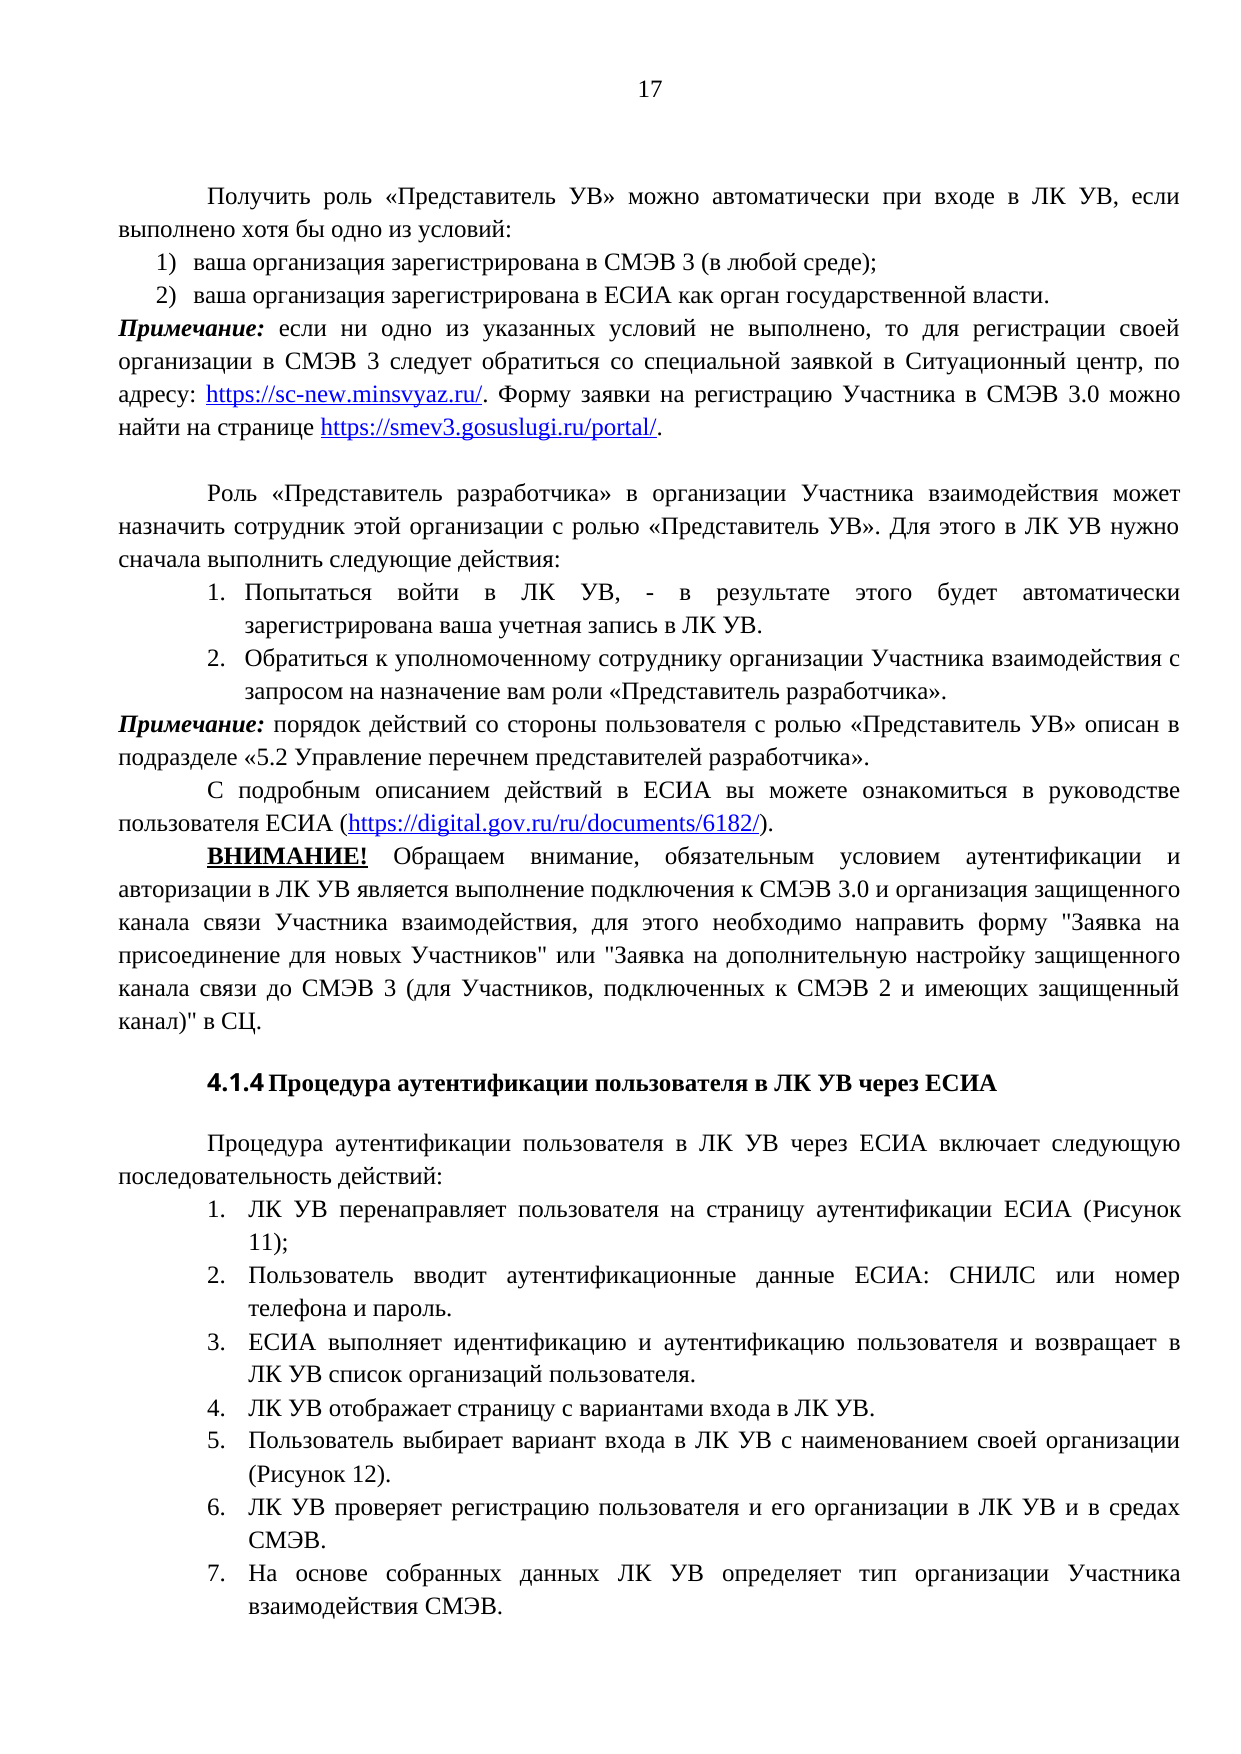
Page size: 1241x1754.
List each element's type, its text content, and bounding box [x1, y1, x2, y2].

text ЛК УВ отображает страницу с вариантами входа в ЛК УВ. [207, 1393, 1181, 1421]
text На основе собранных данных ЛК УВ определяет тип организации Участника взаимодействия СМЭВ. [207, 1558, 1181, 1619]
subtitle Процедура аутентификации пользователя в ЛК УВ через ЕСИА [207, 1064, 1181, 1098]
text ЛК УВ проверяет регистрацию пользователя и его организации в ЛК УВ и в средах СМЭВ. [207, 1492, 1181, 1553]
list ваша организация зарегистрирована в ЕСИА как орган государственной власти. [156, 280, 1181, 308]
list ваша организация зарегистрирована в СМЭВ 3 (в любой среде); [156, 247, 1181, 276]
text Получить роль «Представитель УВ» можно автоматически при входе в ЛК УВ, если выполнено хотя бы одно из условий: [118, 181, 1181, 242]
list ЛК УВ перенаправляет пользователя на страницу аутентификации ЕСИА (рисунок 11); [207, 1194, 1181, 1256]
text С подробным описанием действий в ЕСИА вы можете ознакомиться в руководстве пользователя ЕСИА (https://digital.gov.ru/ru/documents/6182/). [118, 775, 1181, 837]
text Примечание: если ни одно из указанных условий не выполнено, то для регистрации своей организации в СМЭВ 3 следует обратиться со специальной заявкой в Ситуационный центр, по адресу: https://sc-new.minsvyaz.ru/. Форму заявки на регистрацию Участника в СМЭВ 3.0 можно найти на странице https://smev3.gosuslugi.ru/portal/. [118, 313, 1181, 441]
text ЕСИА выполняет идентификацию и аутентификацию пользователя и возвращает в ЛК УВ список организаций пользователя. [207, 1327, 1181, 1388]
text Роль «Представитель разработчика» в организации Участника взаимодействия может назначить сотрудник этой организации с ролью «Представитель УВ». Для этого в ЛК УВ нужно сначала выполнить следующие действия: [118, 478, 1181, 573]
text ВНИМАНИЕ! Обращаем внимание, обязательным условием аутентификации и авторизации в ЛК УВ является выполнение подключения к СМЭВ 3.0 и организация защищенного канала связи Участника взаимодействия, для этого необходимо направить форму "Заявка на присоединение для новых Участников" или "Заявка на дополнительную настройку защищенного канала связи до СМЭВ 3 (для Участников, подключенных к СМЭВ 2 и имеющих защищенный канал)" в СЦ. [118, 841, 1181, 1035]
list Обратиться к уполномоченному сотруднику организации Участника взаимодействия с запросом на назначение вам роли «Представитель разработчика». [207, 643, 1181, 705]
text Примечание: порядок действий со стороны пользователя с ролью «Представитель УВ» описан в подразделе «5.2 Управление перечнем представителей разработчика». [118, 709, 1181, 771]
text Пользователь вводит аутентификационные данные ЕСИА: СНИЛС или номер телефона и пароль. [207, 1261, 1181, 1322]
text Пользователь выбирает вариант входа в ЛК УВ с наименованием своей организации (Рисунок 12). [207, 1426, 1181, 1487]
text Процедура аутентификации пользователя в ЛК УВ через ЕСИА включает следующую последовательность действий: [118, 1128, 1181, 1190]
list Попытаться войти в ЛК УВ, - в результате этого будет автоматически зарегистрирована ваша учетная запись в ЛК УВ. [207, 577, 1181, 639]
